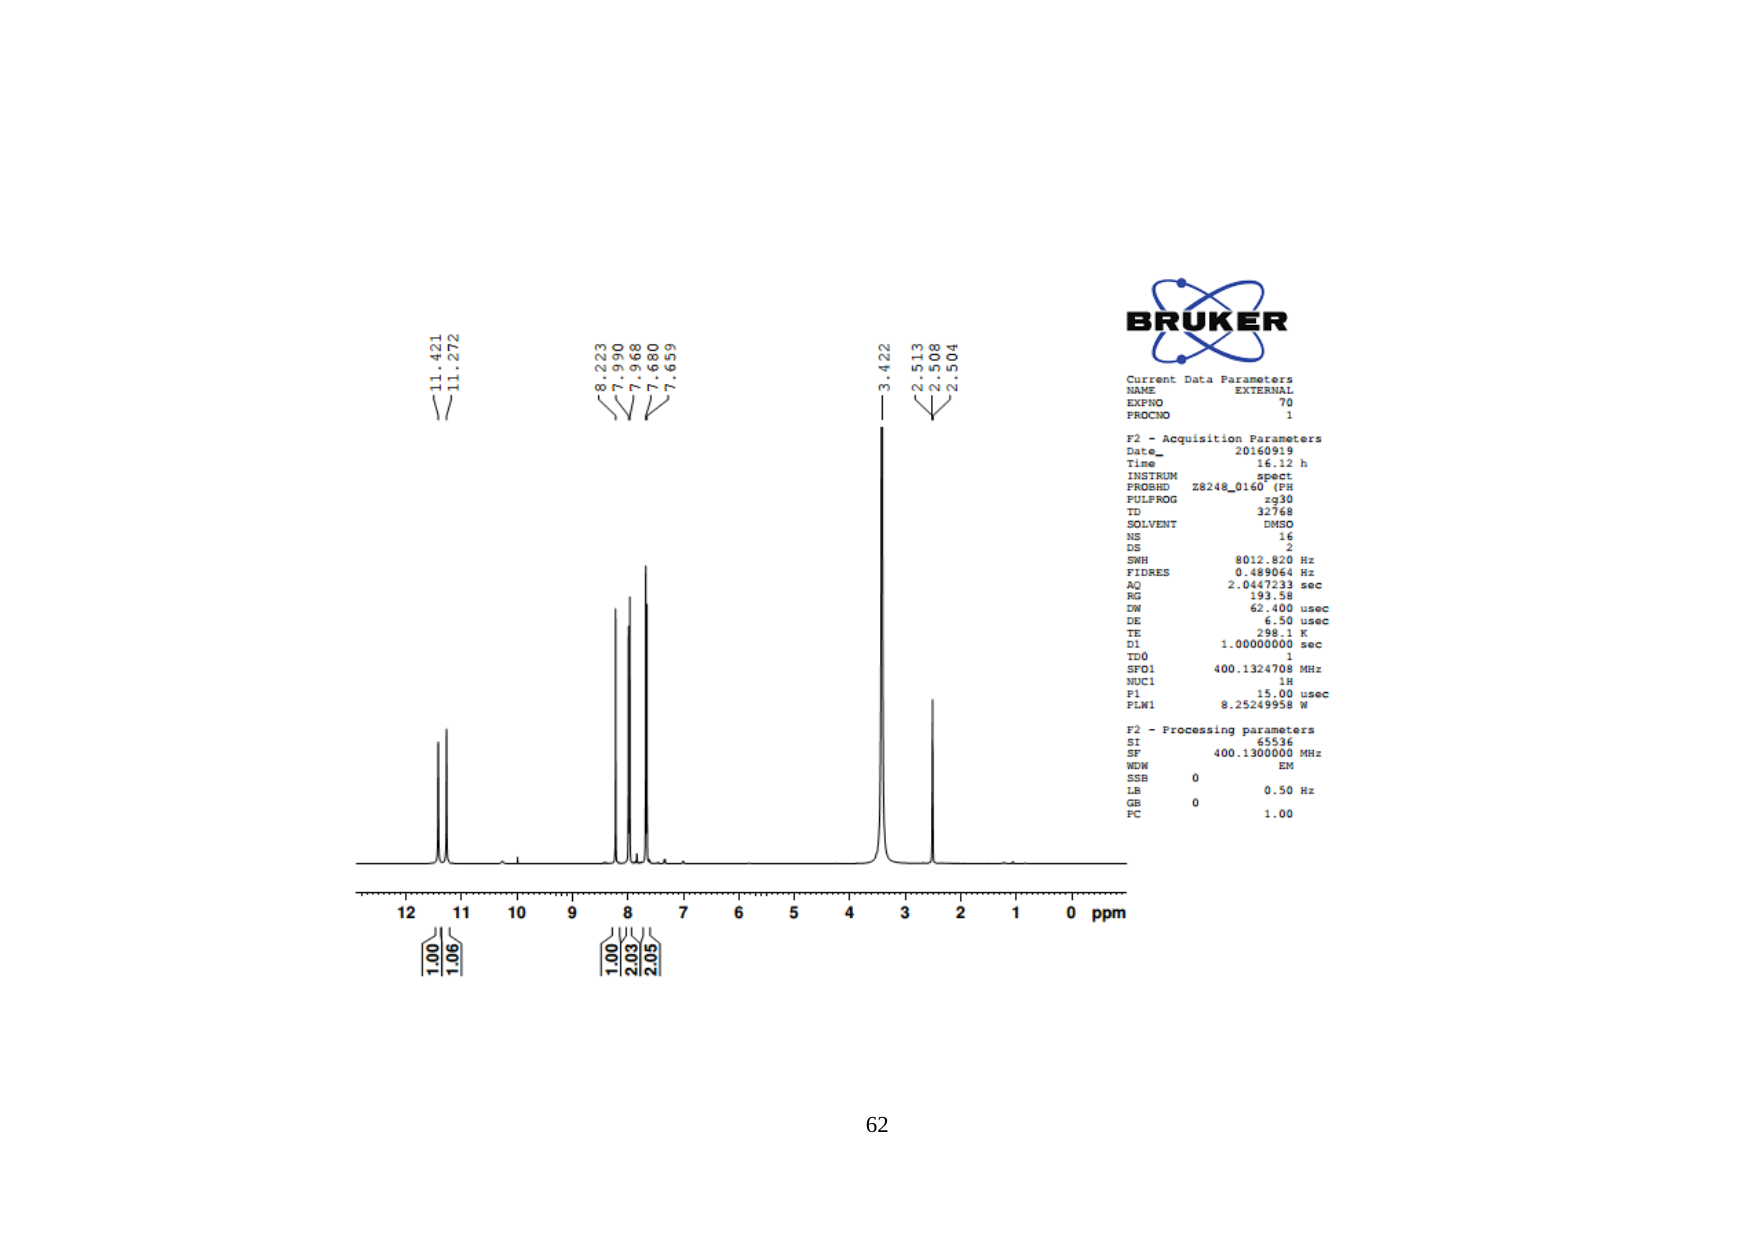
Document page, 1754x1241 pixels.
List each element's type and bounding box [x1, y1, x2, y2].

picture [298, 217, 1456, 1037]
